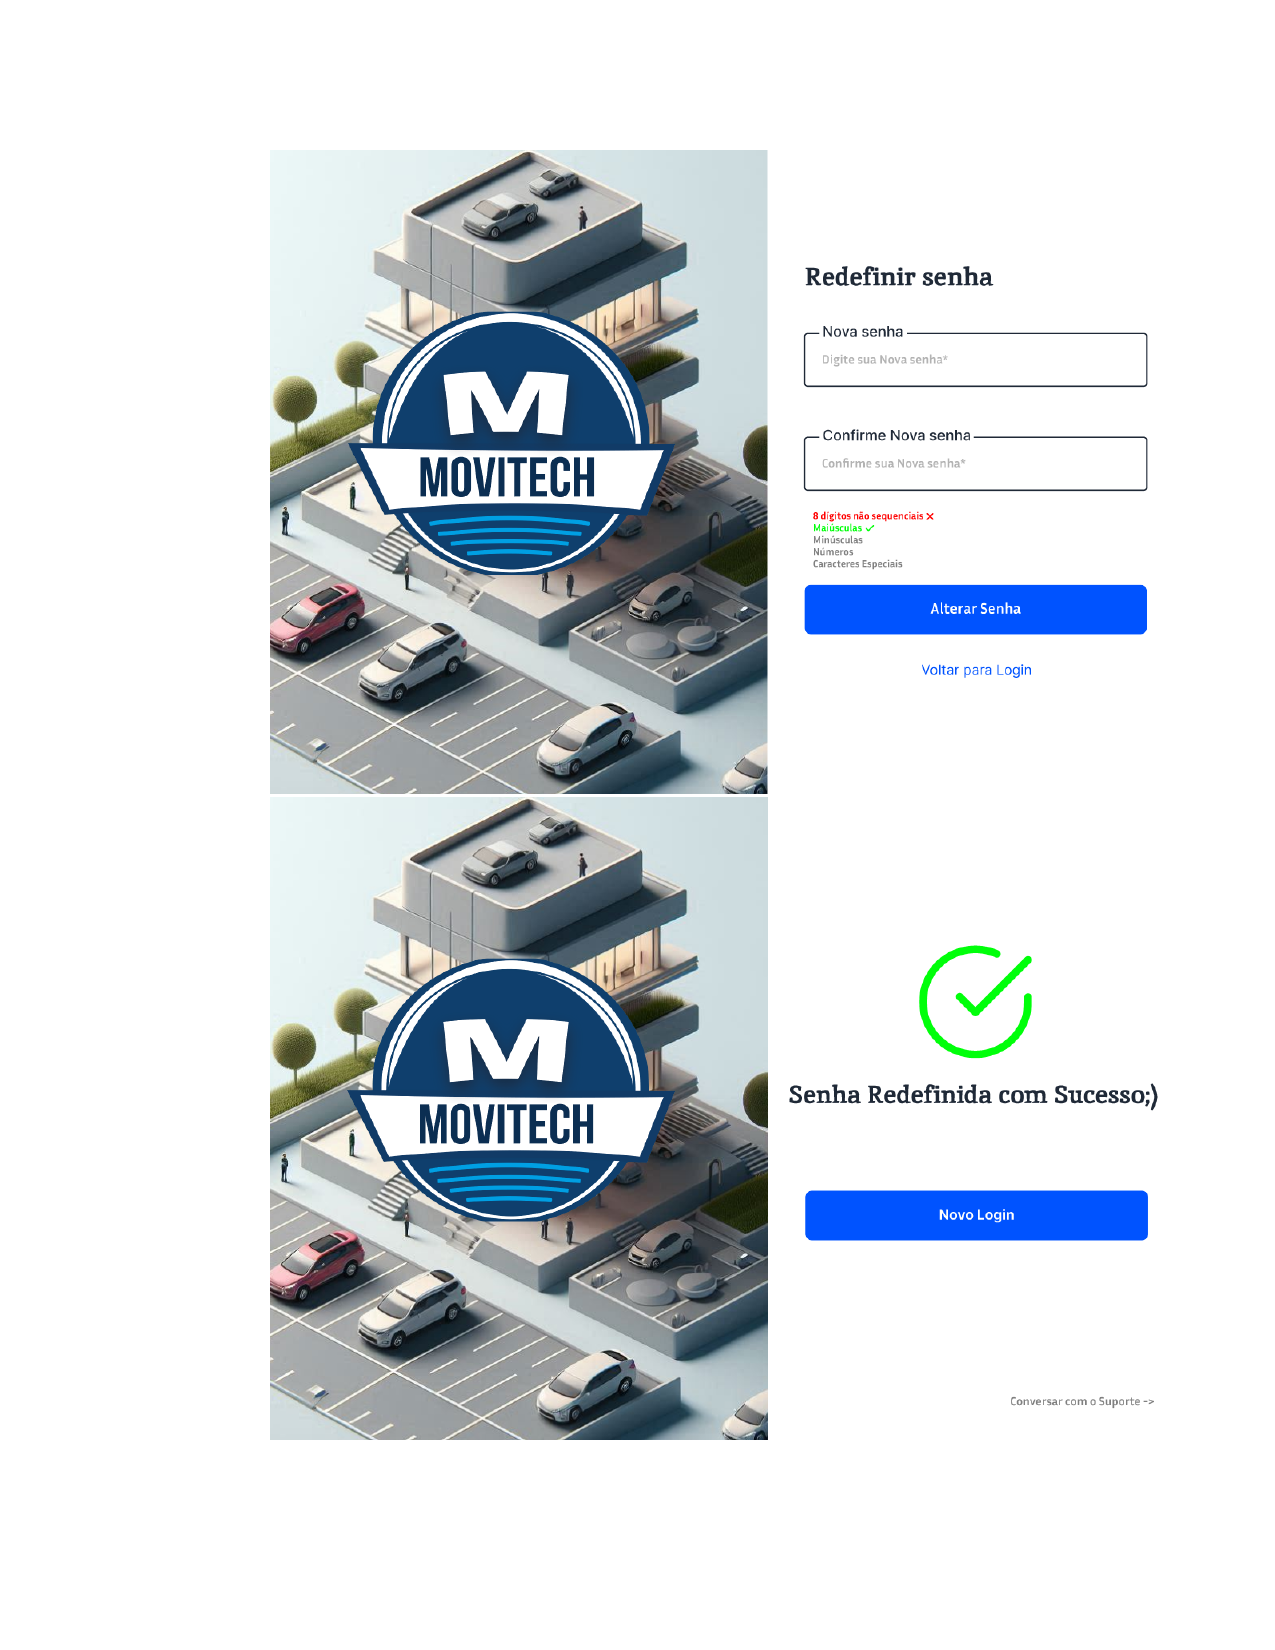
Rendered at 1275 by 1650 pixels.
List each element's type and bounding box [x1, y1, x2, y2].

picture [270, 797, 1170, 1440]
picture [270, 150, 1170, 794]
